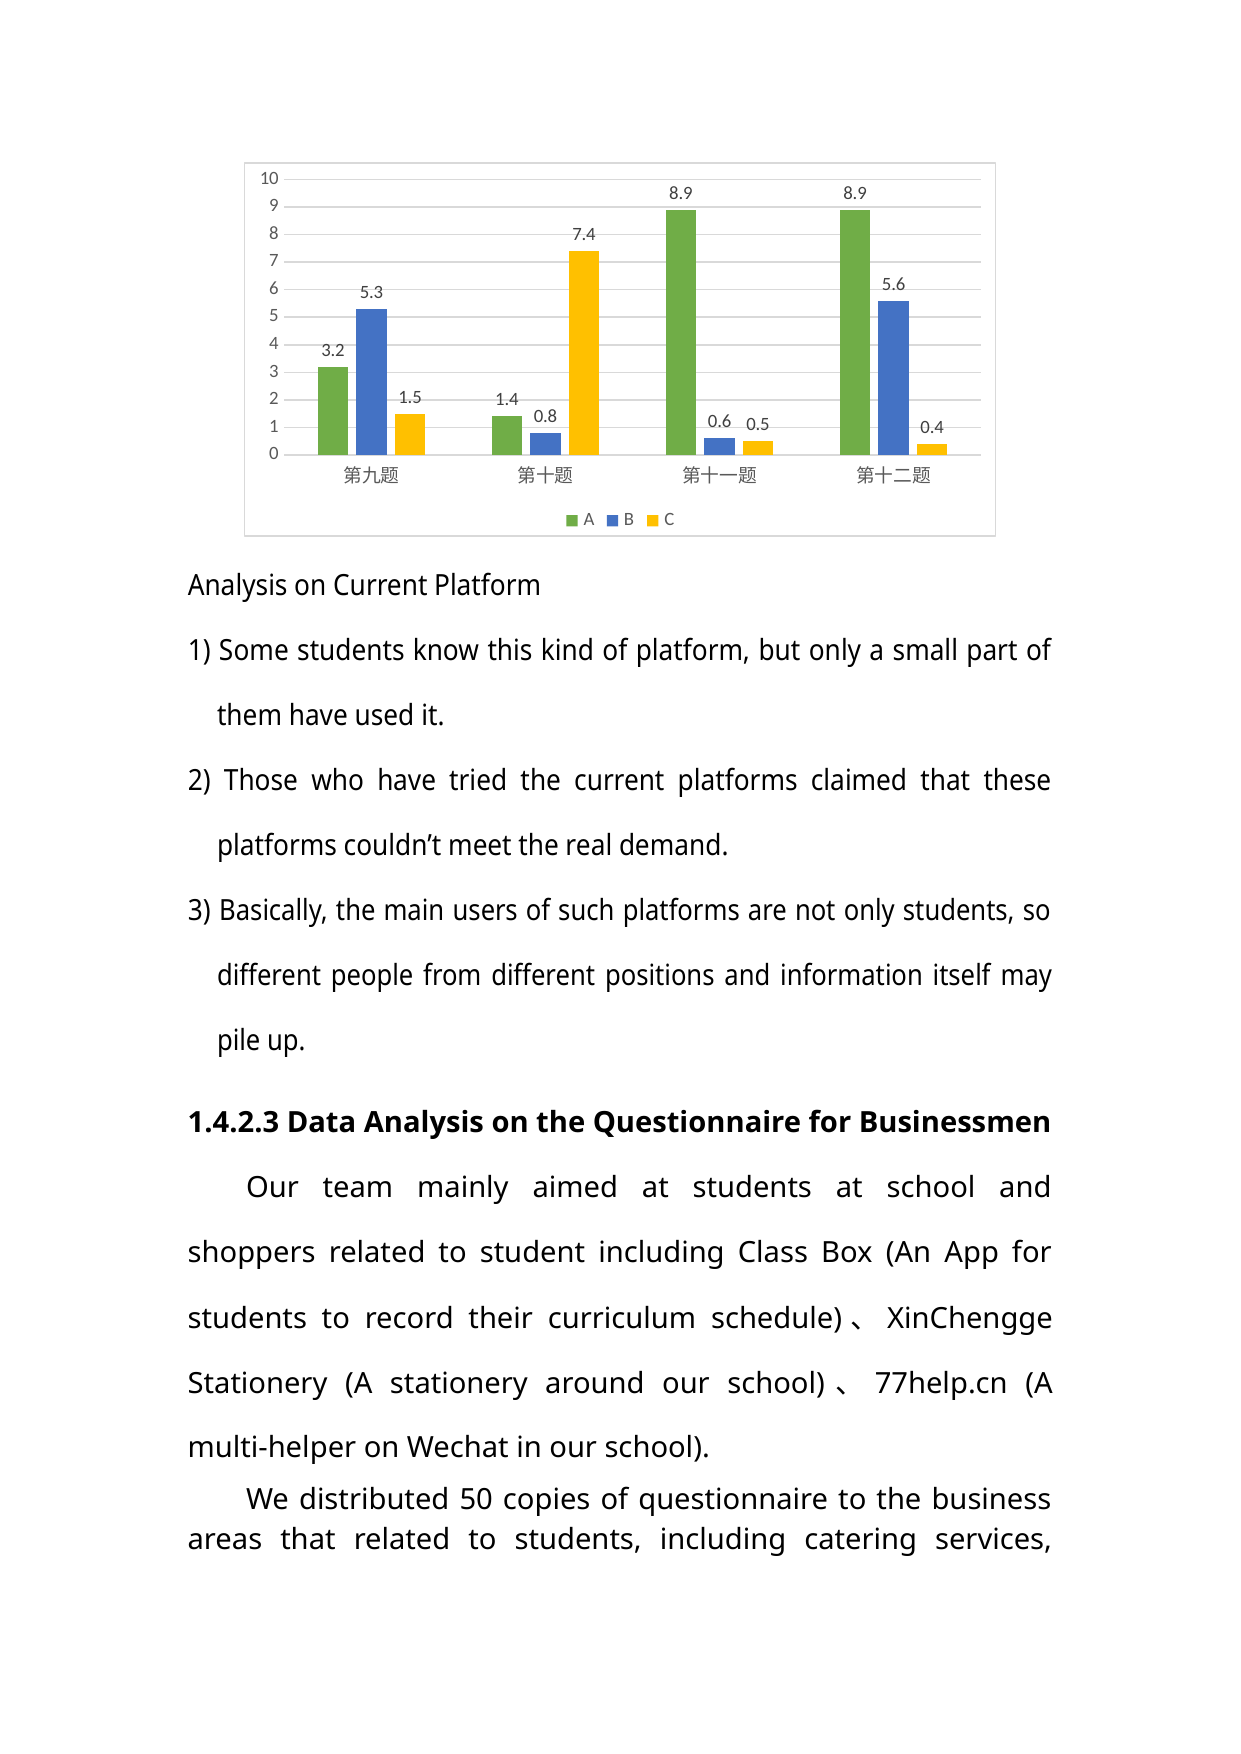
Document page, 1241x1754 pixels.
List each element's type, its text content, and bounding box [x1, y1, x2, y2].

text 1.4.2.3 Data Analysis on the Questionnaire for Businessmen [187, 1088, 1053, 1153]
text 3) Basically, the main users of such platforms are not only students, so different people from different positions and information itself may pile up. [188, 877, 1053, 1072]
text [187, 1478, 1053, 1558]
text Our team mainly aimed at students at school and shoppers related to student including Class Box (An App for students to record their curriculum schedule)、XinChengge Stationery (A stationery around our school)、77help.cn (A multi-helper on Wechat in our school). [187, 1153, 1053, 1478]
text Analysis on Current Platform [188, 552, 1053, 617]
text 2) Those who have tried the current platforms claimed that these platforms couldn’t meet the real demand. [188, 747, 1053, 877]
text 1) Some students know this kind of platform, but only a small part of them have used it. [188, 617, 1053, 747]
